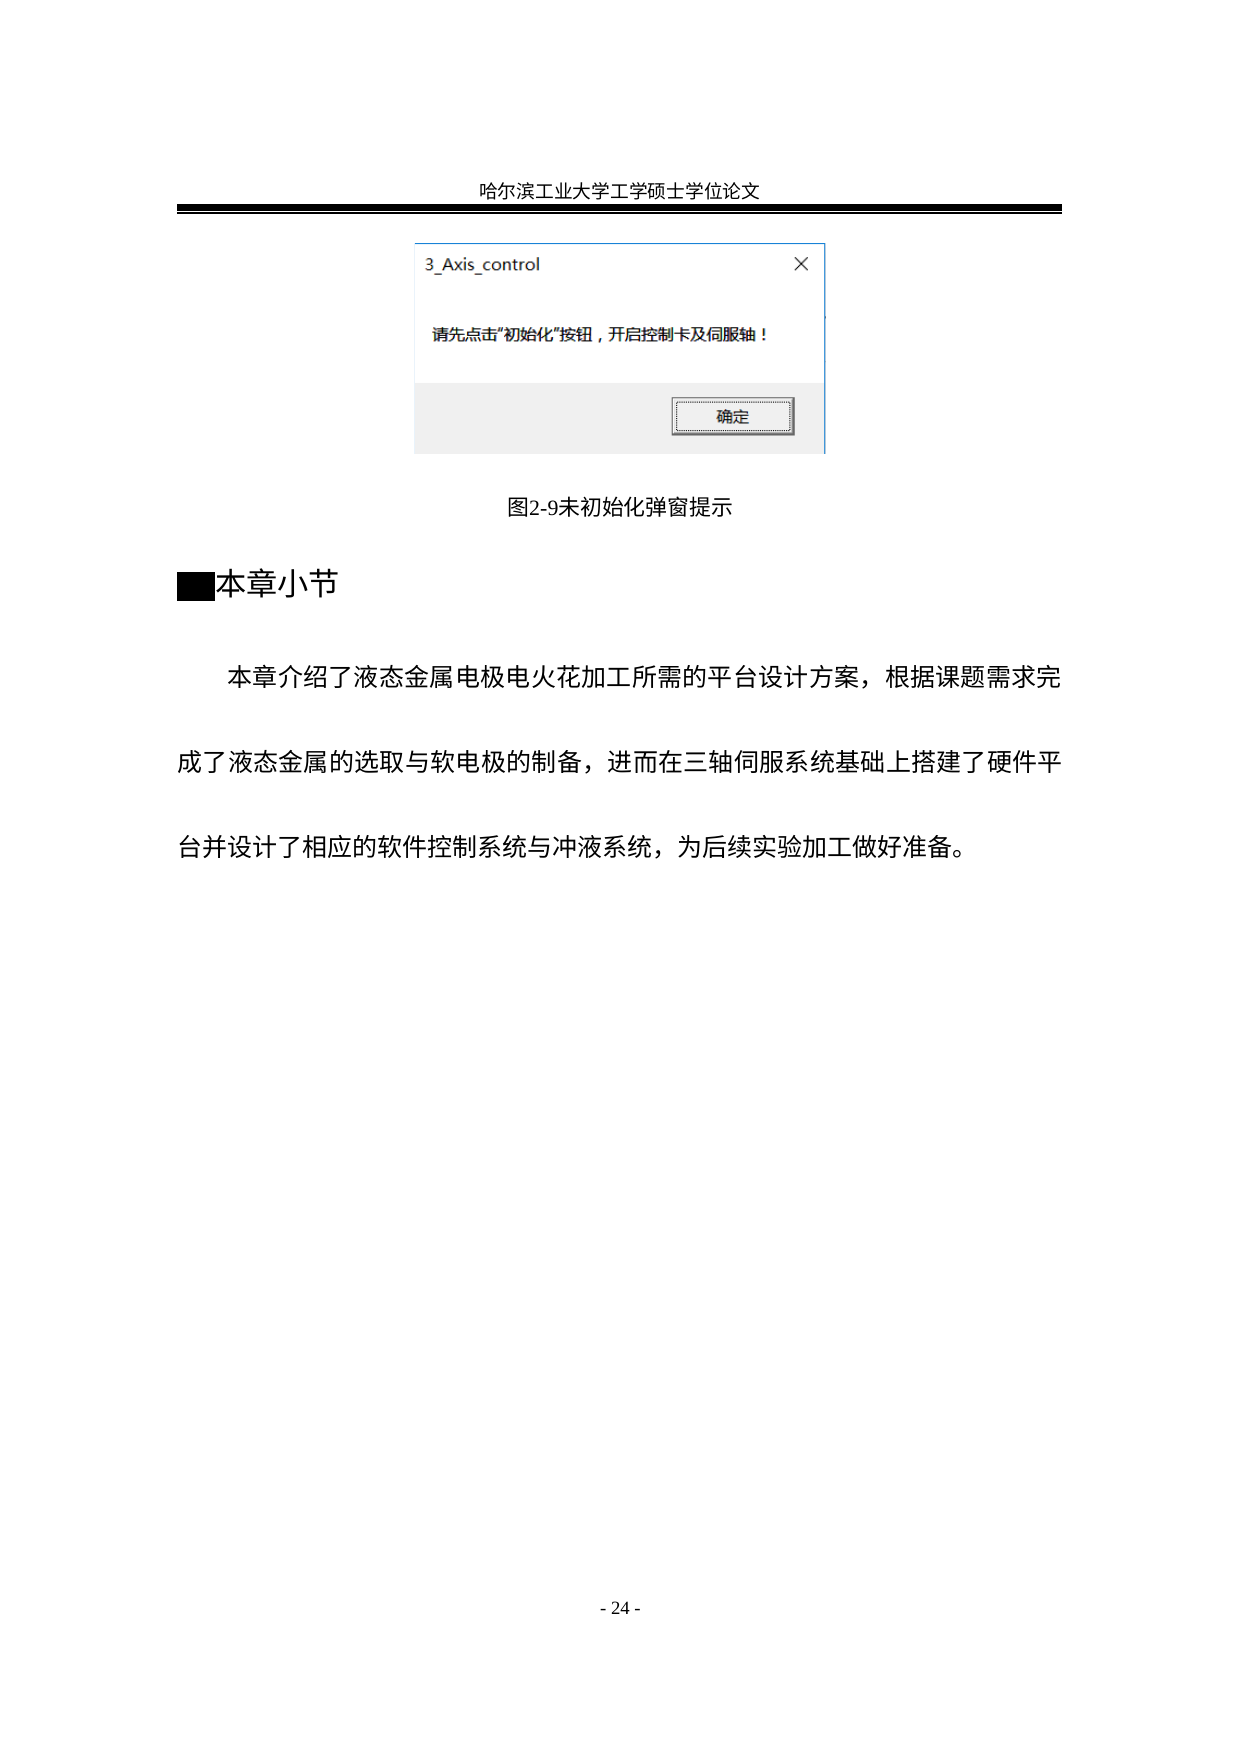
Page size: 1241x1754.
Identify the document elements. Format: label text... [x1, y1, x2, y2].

text 本章介绍了液态金属电极电火花加工所需的平台设计方案，根据课题需求完成了液态金属的选取与软电极的制备，进而在三轴伺服系统基础上搭建了硬件平台并设计了相应的软件控制系统与冲液系统，为后续实验加工做好准备。 [177, 641, 1063, 879]
text 图2-9未初始化弹窗提示 [177, 489, 1063, 523]
picture [414, 243, 826, 454]
subtitle 本章小节 [177, 548, 1063, 616]
